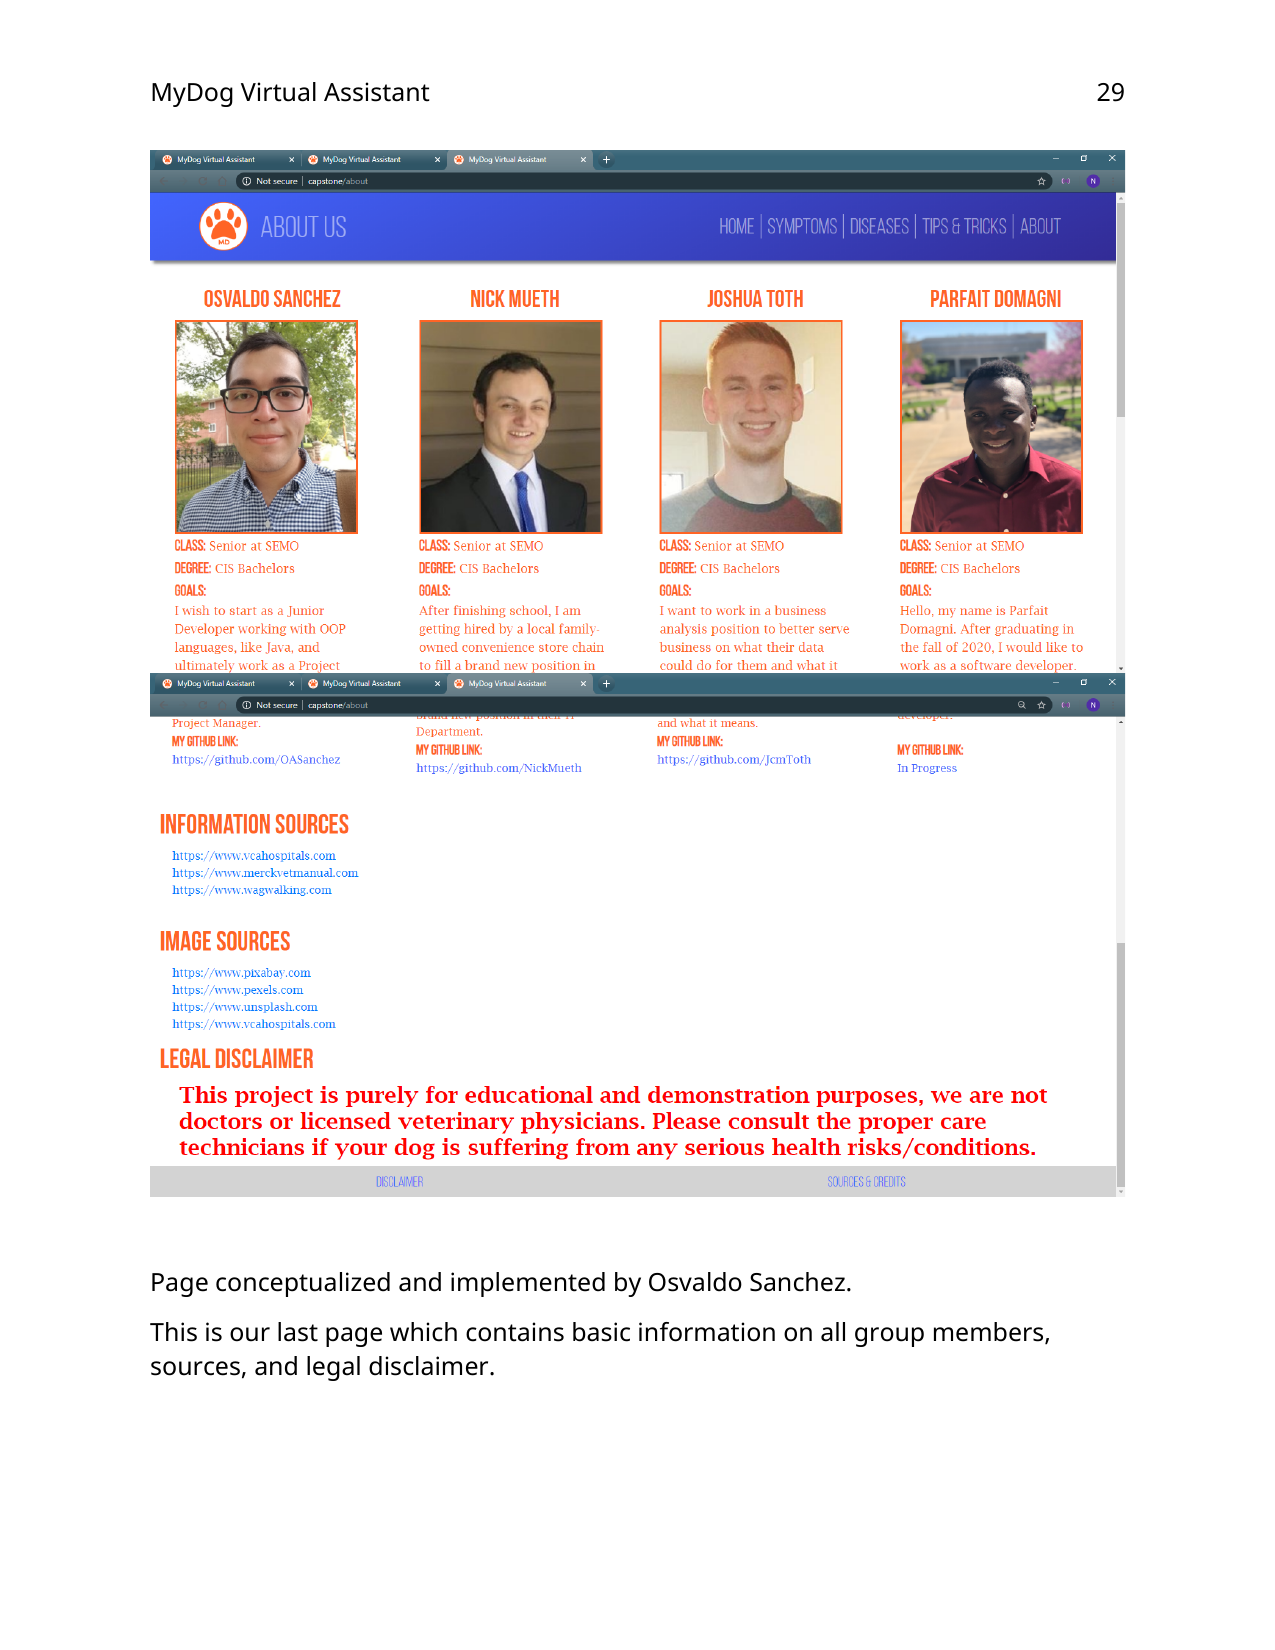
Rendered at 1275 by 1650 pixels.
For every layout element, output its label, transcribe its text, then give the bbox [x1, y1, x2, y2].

text Page conceptualized and implemented by Osvaldo Sanchez. [150, 1264, 1125, 1298]
picture [150, 150, 1125, 1197]
text This is our last page which contains basic information on all group members, sources, and legal disclaimer. [150, 1315, 1125, 1383]
